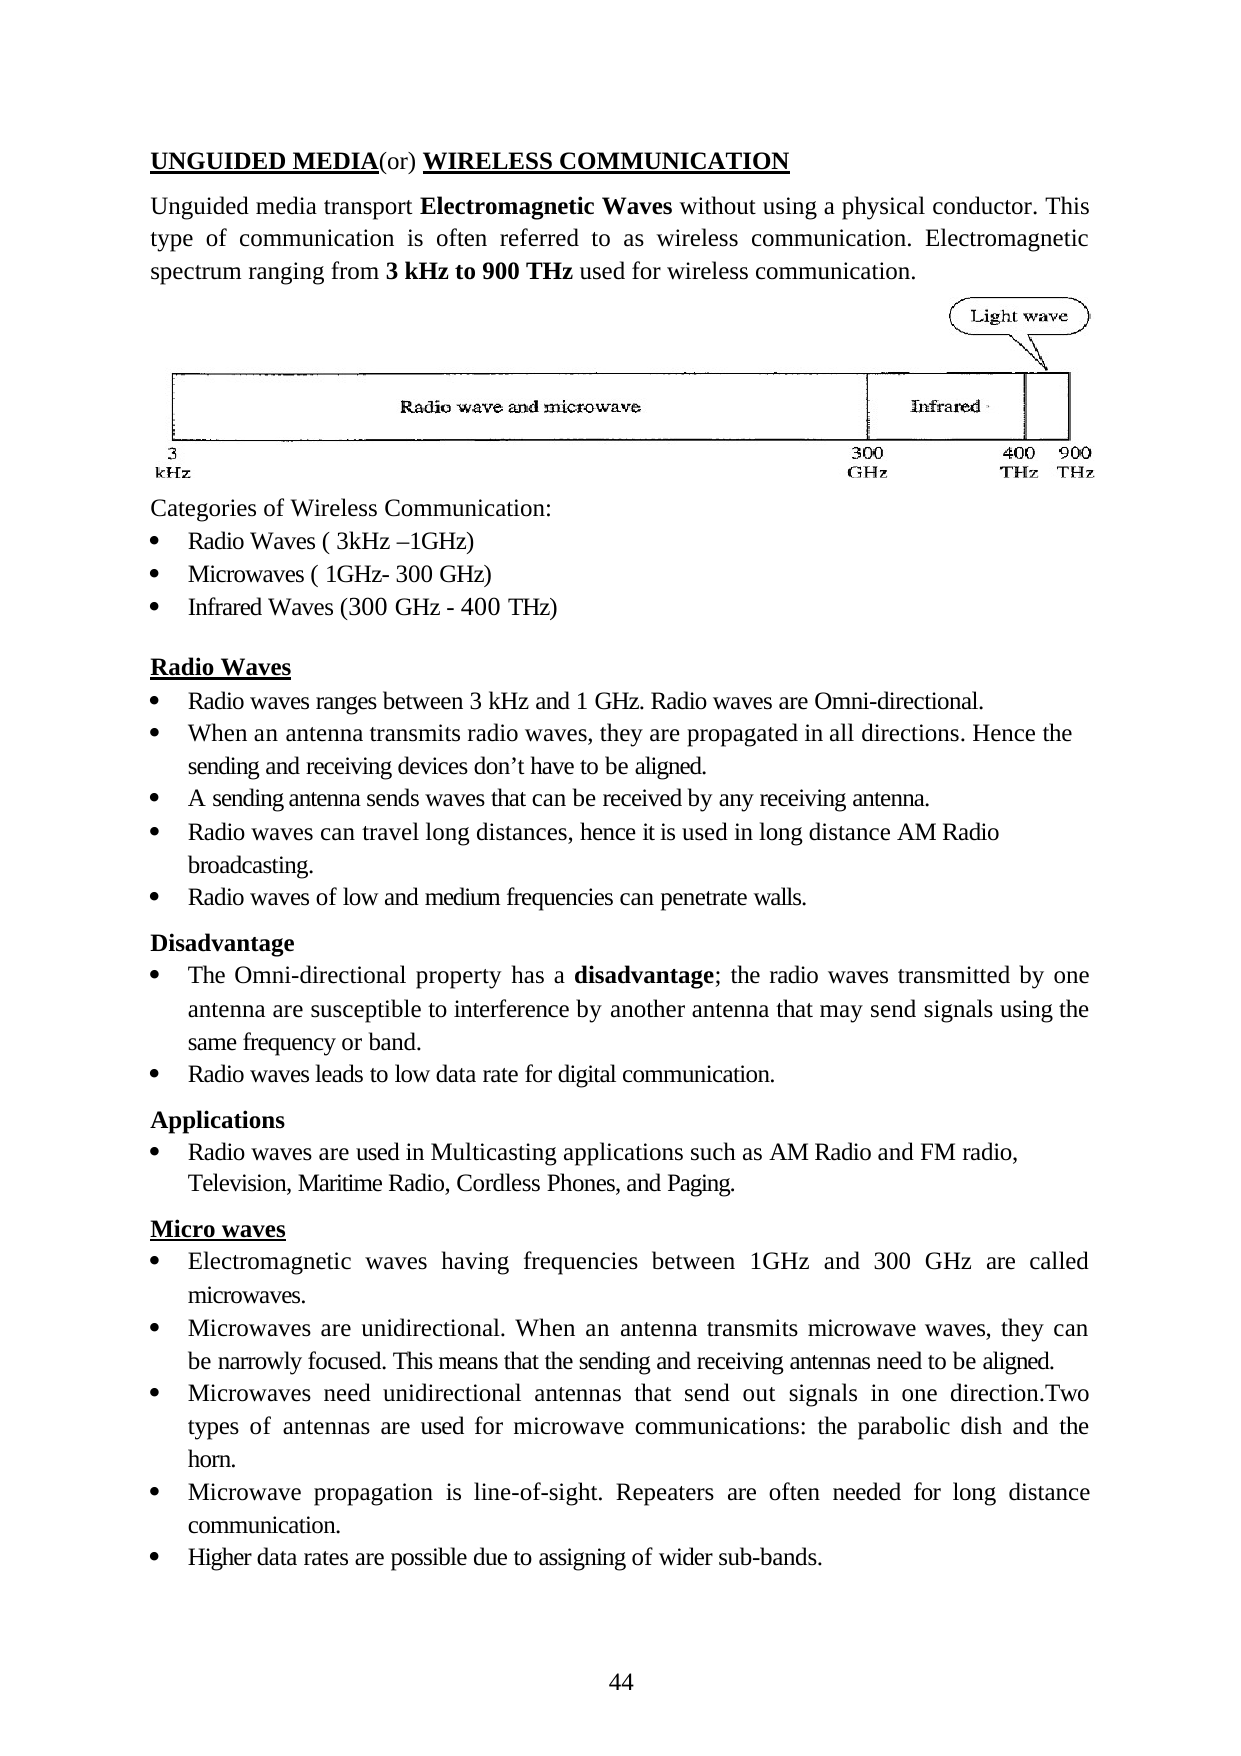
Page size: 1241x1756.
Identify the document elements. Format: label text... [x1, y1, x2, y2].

list Radio waves of low and medium frequencies can penetrate walls. [150, 882, 1219, 912]
subtitle Applications [150, 1105, 1219, 1133]
subtitle Radio Waves [150, 652, 1219, 681]
subtitle UNGUIDED MEDIA(or) WIRELESS COMMUNICATION [150, 146, 1219, 174]
text Unguided media transport Electromagnetic Waves without using a physical conductor. This type of communication is often referred to as wireless communication. Electromagnetic spectrum ranging from 3 kHz to 900 THz used for wireless communication. [150, 191, 1090, 285]
list Electromagnetic waves having frequencies between 1GHz and 300 GHz are called microwaves. [150, 1246, 1089, 1309]
list Radio waves can travel long distances, hence it is used in long distance AM Radio broadcasting. [150, 817, 1088, 879]
list The Omni-directional property has a disadvantage; the radio waves transmitted by one antenna are susceptible to interference by another antenna that may send signals using the same frequency or band. [150, 961, 1089, 1055]
subtitle Micro waves [150, 1214, 1219, 1242]
list A sending antenna sends waves that can be received by any receiving antenna. [150, 783, 1219, 812]
list Microwave propagation is line-of-sight. Repeaters are often needed for long distance communication. [150, 1477, 1090, 1538]
list Higher data rates are possible due to assigning of wider sub-bands. [150, 1542, 1219, 1571]
list Radio waves ranges between 3 kHz and 1 GHz. Radio waves are Omni-directional. [150, 686, 1219, 714]
list Infrared Waves (300 GHz - 400 THz) [150, 591, 1219, 621]
subtitle Disadvantage [150, 928, 1219, 957]
list Radio waves are used in Multicasting applications such as AM Radio and FM radio, Television, Maritime Radio, Cordless Phones, and Paging. [150, 1137, 1088, 1197]
list Microwaves need unidirectional antennas that send out signals in one direction.Two types of antennas are used for microwave communications: the parabolic dish and the horn. [150, 1378, 1089, 1473]
picture [155, 297, 1095, 478]
list Microwaves are unidirectional. When an antenna transmits microwave waves, they can be narrowly focused. This means that the sending and receiving antennas need to be aligned. [150, 1313, 1088, 1374]
list Radio Waves ( 3kHz –1GHz) [150, 526, 1219, 555]
list Radio waves leads to low data rate for digital communication. [150, 1060, 1219, 1088]
list When an antenna transmits radio waves, they are propagated in all directions. Hence the sending and receiving devices don’t have to be aligned. [150, 718, 1090, 779]
list Microwaves ( 1GHz- 300 GHz) [150, 559, 1219, 587]
